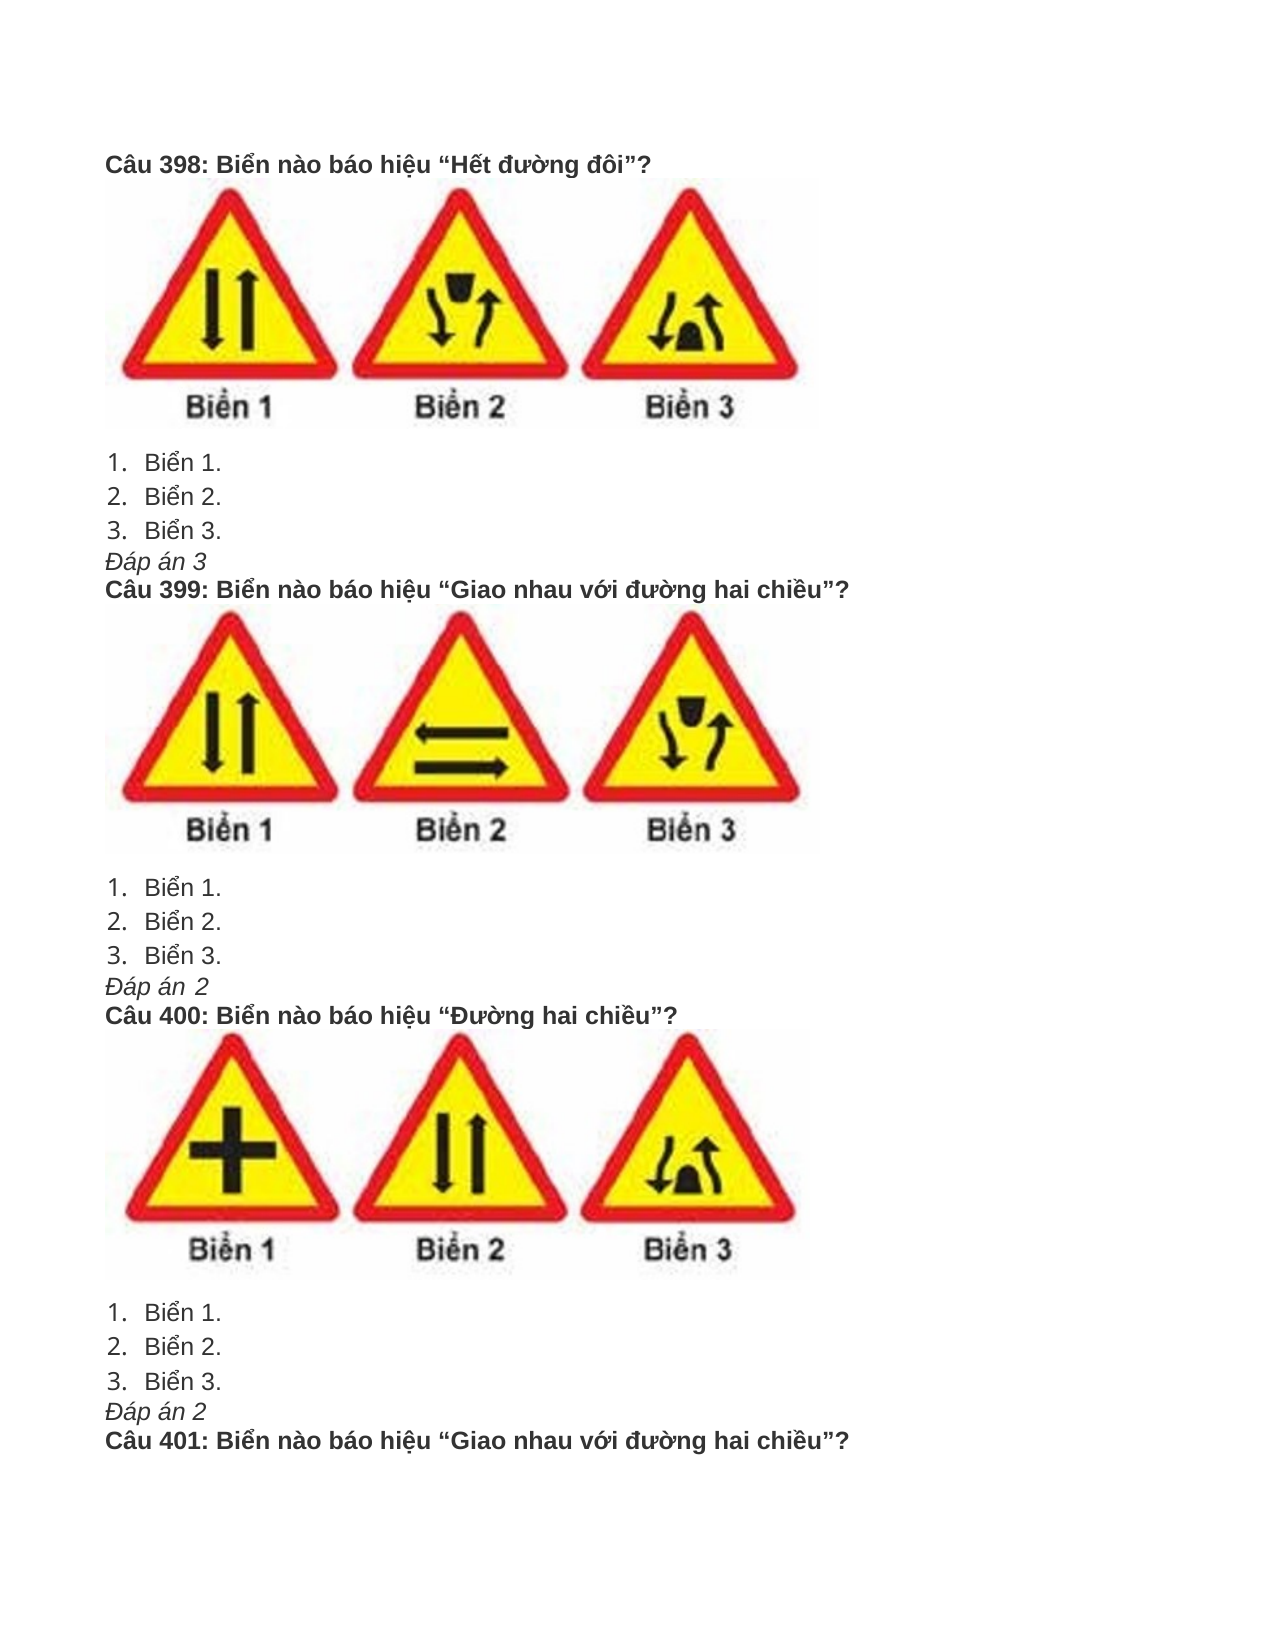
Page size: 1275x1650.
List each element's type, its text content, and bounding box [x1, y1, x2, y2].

text Đáp án 2 [105, 972, 1125, 1001]
list Biển 3. [107, 1363, 1125, 1397]
text Câu 400: Biển nào báo hiệu “Đường hai chiều”? [105, 1001, 1125, 1029]
list Biển 1. [107, 444, 1125, 478]
text Đáp án 2 [105, 1397, 1125, 1426]
list Biển 3. [107, 512, 1125, 547]
list Biển 2. [107, 1329, 1125, 1363]
list Biển 1. [107, 1295, 1125, 1329]
text Câu 398: Biển nào báo hiệu “Hết đường đôi”? [105, 150, 1125, 179]
text Đáp án 3 [105, 547, 1125, 575]
text Câu 401: Biển nào báo hiệu “Giao nhau với đường hai chiều”? [105, 1426, 1125, 1455]
list Biển 2. [107, 904, 1125, 938]
list Biển 1. [107, 870, 1125, 904]
list Biển 3. [107, 938, 1125, 972]
picture [105, 604, 820, 854]
picture [105, 1029, 810, 1280]
list Biển 2. [107, 478, 1125, 512]
picture [105, 178, 819, 429]
text Câu 399: Biển nào báo hiệu “Giao nhau với đường hai chiều”? [105, 575, 1125, 604]
